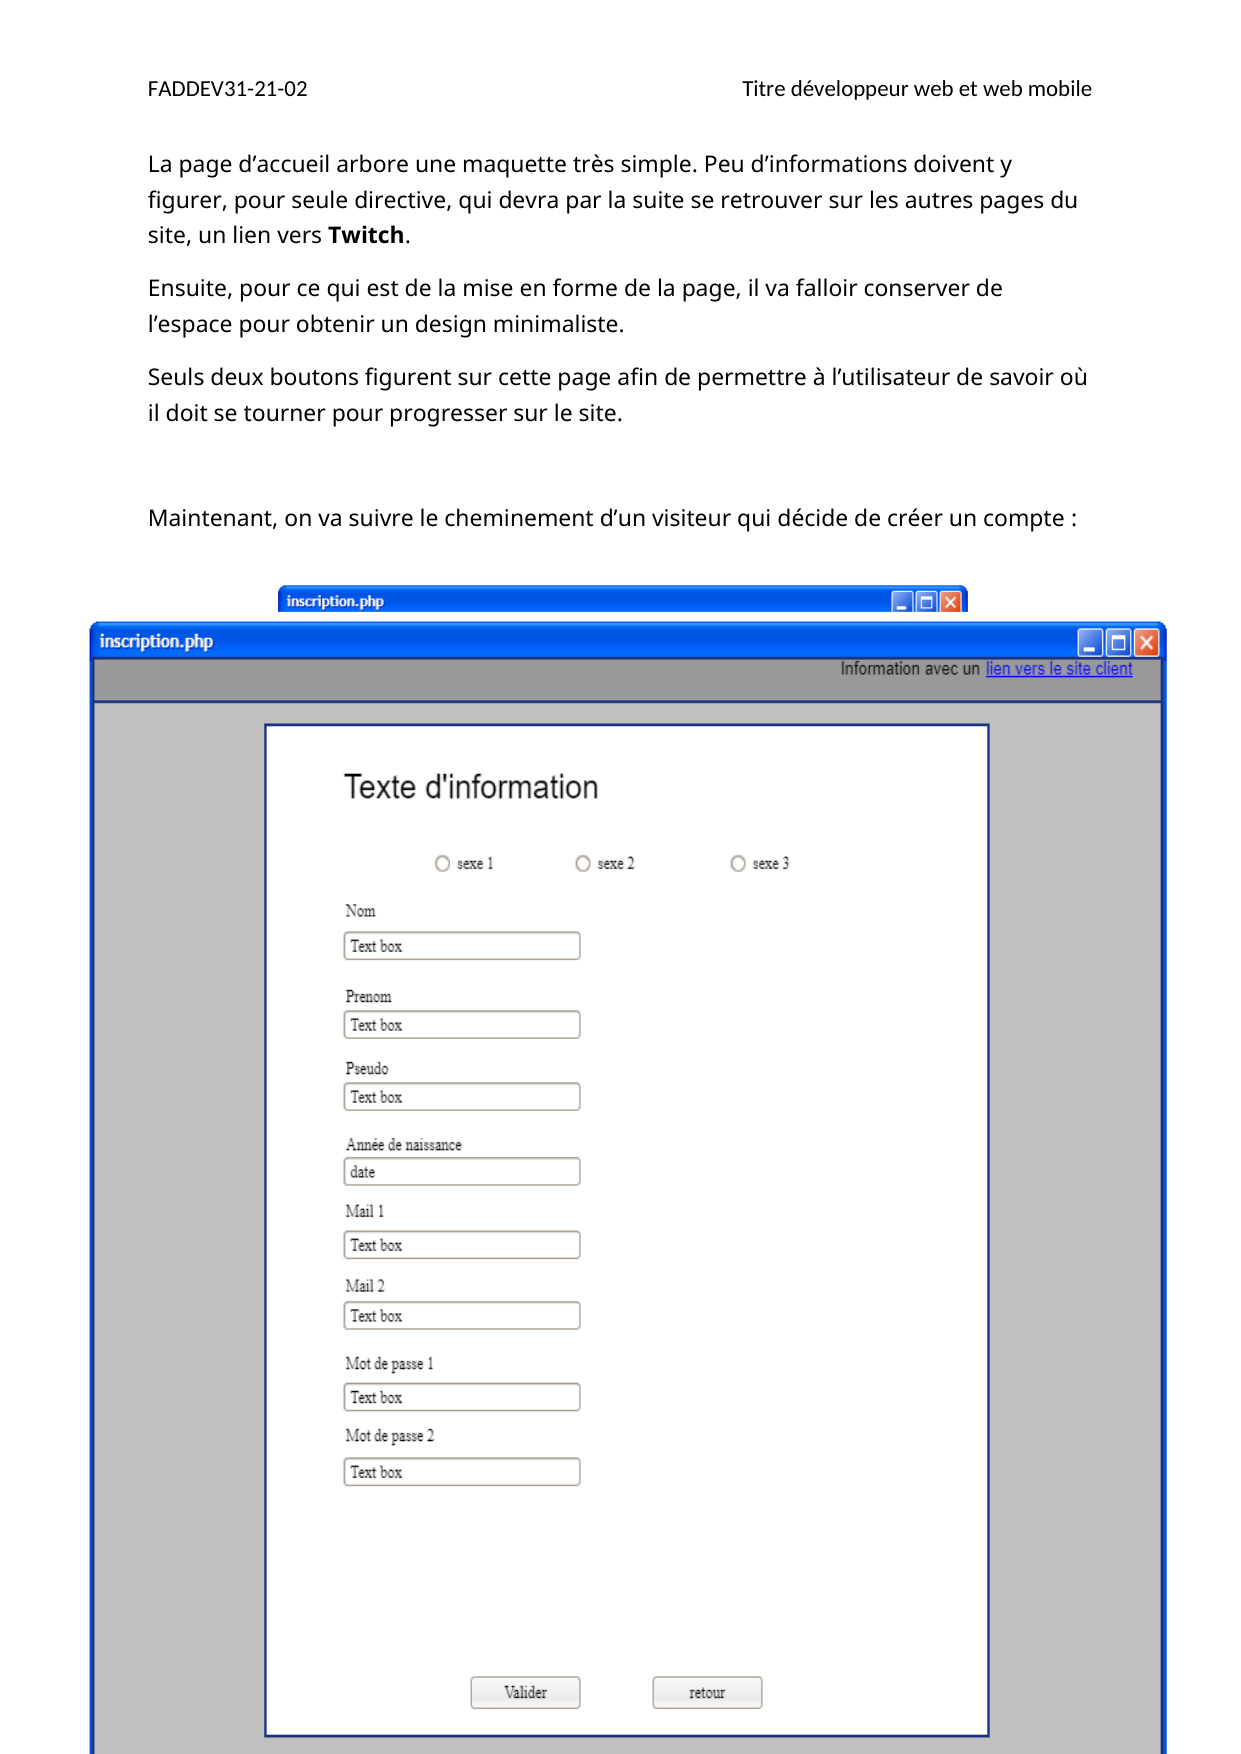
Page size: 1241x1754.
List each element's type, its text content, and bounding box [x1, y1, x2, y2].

text Maintenant, on va suivre le cheminement d’un visiteur qui décide de créer un compte : [148, 502, 1093, 533]
text Ensuite, pour ce qui est de la mise en forme de la page, il va falloir conserver de l’espace pour obtenir un design minimaliste. [148, 272, 1093, 339]
picture [87, 619, 1173, 1754]
picture [276, 582, 971, 611]
text La page d’accueil arbore une maquette très simple. Peu d’informations doivent y figurer, pour seule directive, qui devra par la suite se retrouver sur les autres pages du site, un lien vers Twitch. [148, 148, 1093, 251]
text Seuls deux boutons figurent sur cette page afin de permettre à l’utilisateur de savoir où il doit se tourner pour progresser sur le site. [148, 361, 1093, 428]
